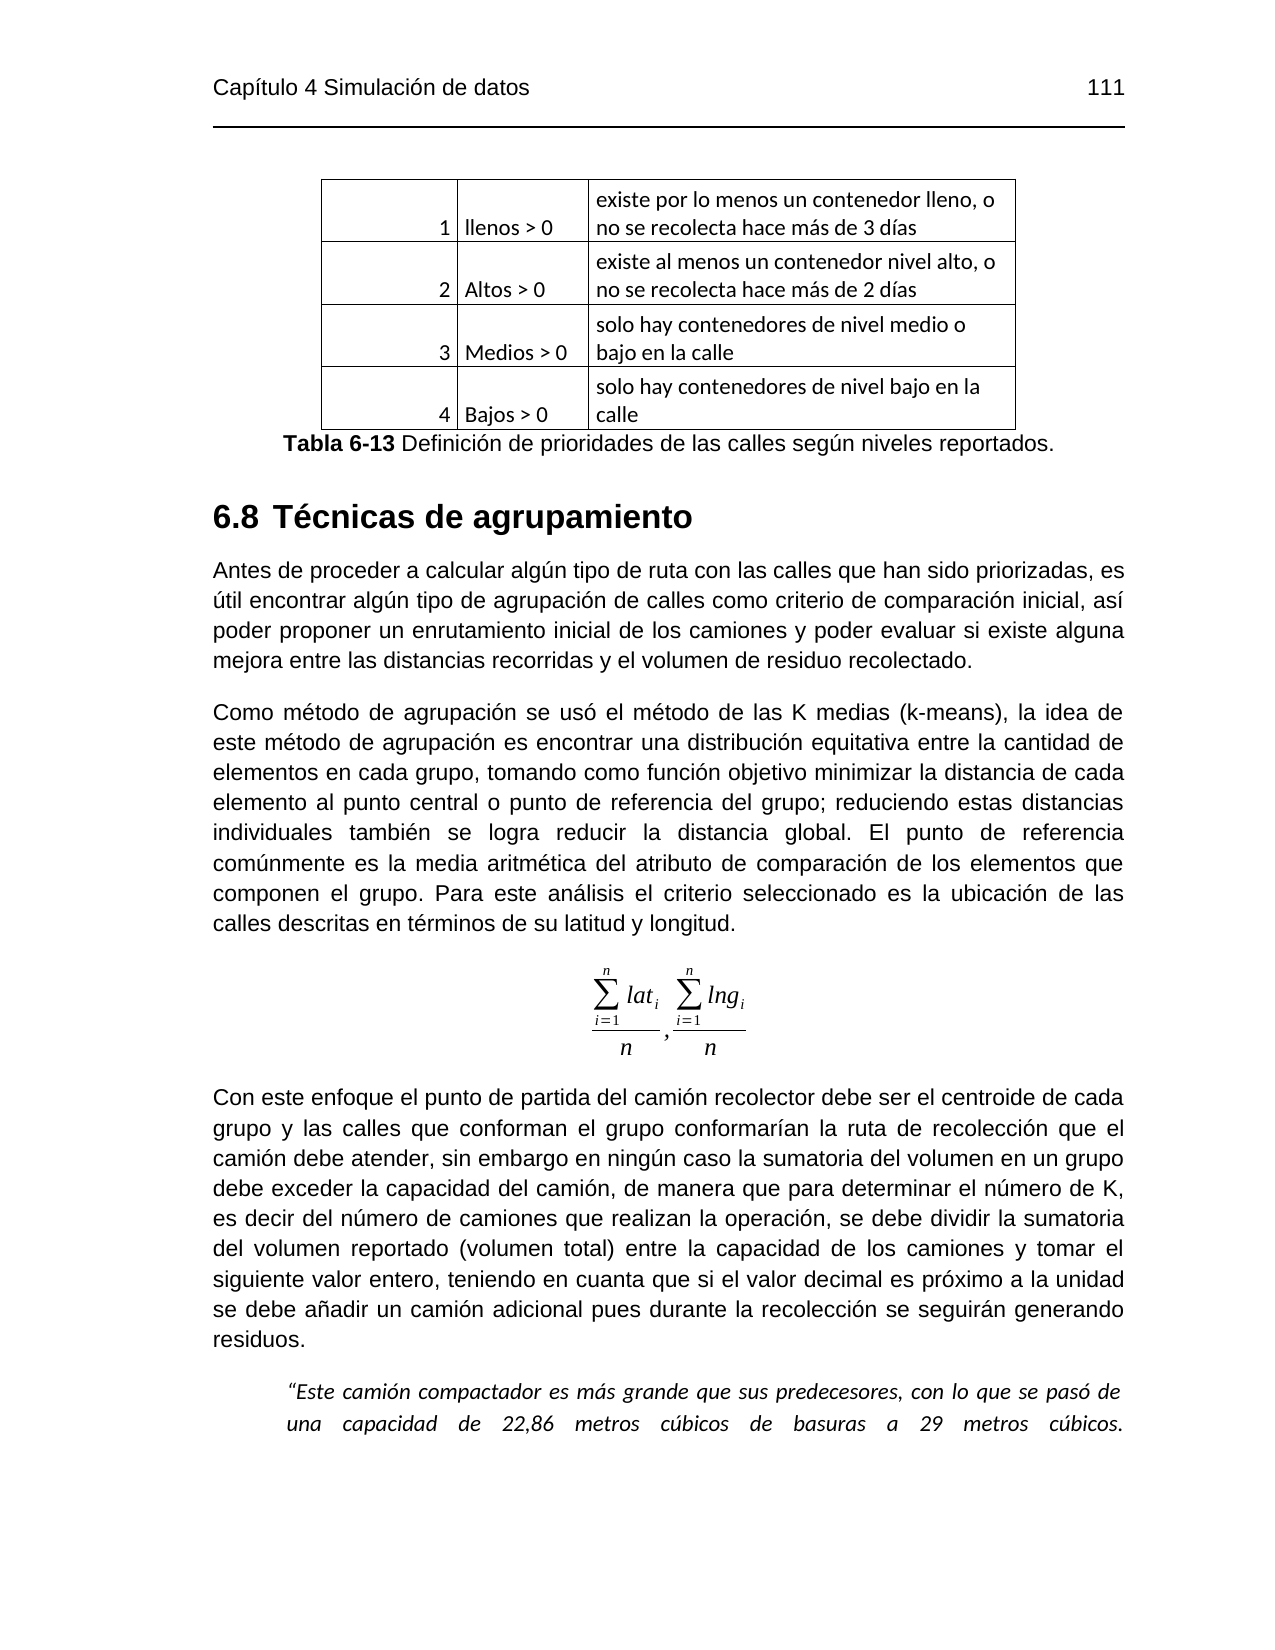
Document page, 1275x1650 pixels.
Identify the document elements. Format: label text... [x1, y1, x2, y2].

table_cell solo hay contenedores de nivel medio o bajo en la calle [589, 305, 1015, 366]
table_cell Bajos > 0 [458, 367, 588, 428]
text Con este enfoque el punto de partida del camión recolector debe ser el centroide de cada grupo y las calles que conforman el grupo conformarían la ruta de recolección que el camión debe atender, sin embargo en ningún caso la sumatoria del volumen en un grupo debe exceder la capacidad del camión, de manera que para determinar el número de K, es decir del número de camiones que realizan la operación, se debe dividir la sumatoria del volumen reportado (volumen total) entre la capacidad de los camiones y tomar el siguiente valor entero, teniendo en cuanta que si el valor decimal es próximo a la unidad se debe añadir un camión adicional pues durante la recolección se seguirán generando residuos. [213, 1084, 1125, 1352]
table_cell existe al menos un contenedor nivel alto, o no se recolecta hace más de 2 días [589, 242, 1015, 303]
table_cell Medios > 0 [458, 305, 588, 366]
table_cell Altos > 0 [458, 242, 588, 303]
table_cell existe por lo menos un contenedor lleno, o no se recolecta hace más de 3 días [589, 180, 1015, 241]
table_cell 2 [322, 242, 457, 303]
subtitle Técnicas de agrupamiento [213, 498, 1125, 536]
table_cell solo hay contenedores de nivel bajo en la calle [589, 367, 1015, 428]
table_cell 4 [322, 367, 457, 428]
text Antes de proceder a calcular algún tipo de ruta con las calles que han sido priorizadas, es útil encontrar algún tipo de agrupación de calles como criterio de comparación inicial, así poder proponer un enrutamiento inicial de los camiones y poder evaluar si existe alguna mejora entre las distancias recorridas y el volumen de residuo recolectado. [213, 557, 1125, 674]
text Como método de agrupación se usó el método de las K medias (k-means), la idea de este método de agrupación es encontrar una distribución equitativa entre la cantidad de elementos en cada grupo, tomando como función objetivo minimizar la distancia de cada elemento al punto central o punto de referencia del grupo; reduciendo estas distancias individuales también se logra reducir la distancia global. El punto de referencia comúnmente es la media aritmética del atributo de comparación de los elementos que componen el grupo. Para este análisis el criterio seleccionado es la ubicación de las calles descritas en términos de su latitud y longitud. [213, 698, 1125, 936]
table_cell llenos > 0 [458, 180, 588, 241]
table_cell 3 [322, 305, 457, 366]
table_cell 1 [322, 180, 457, 241]
